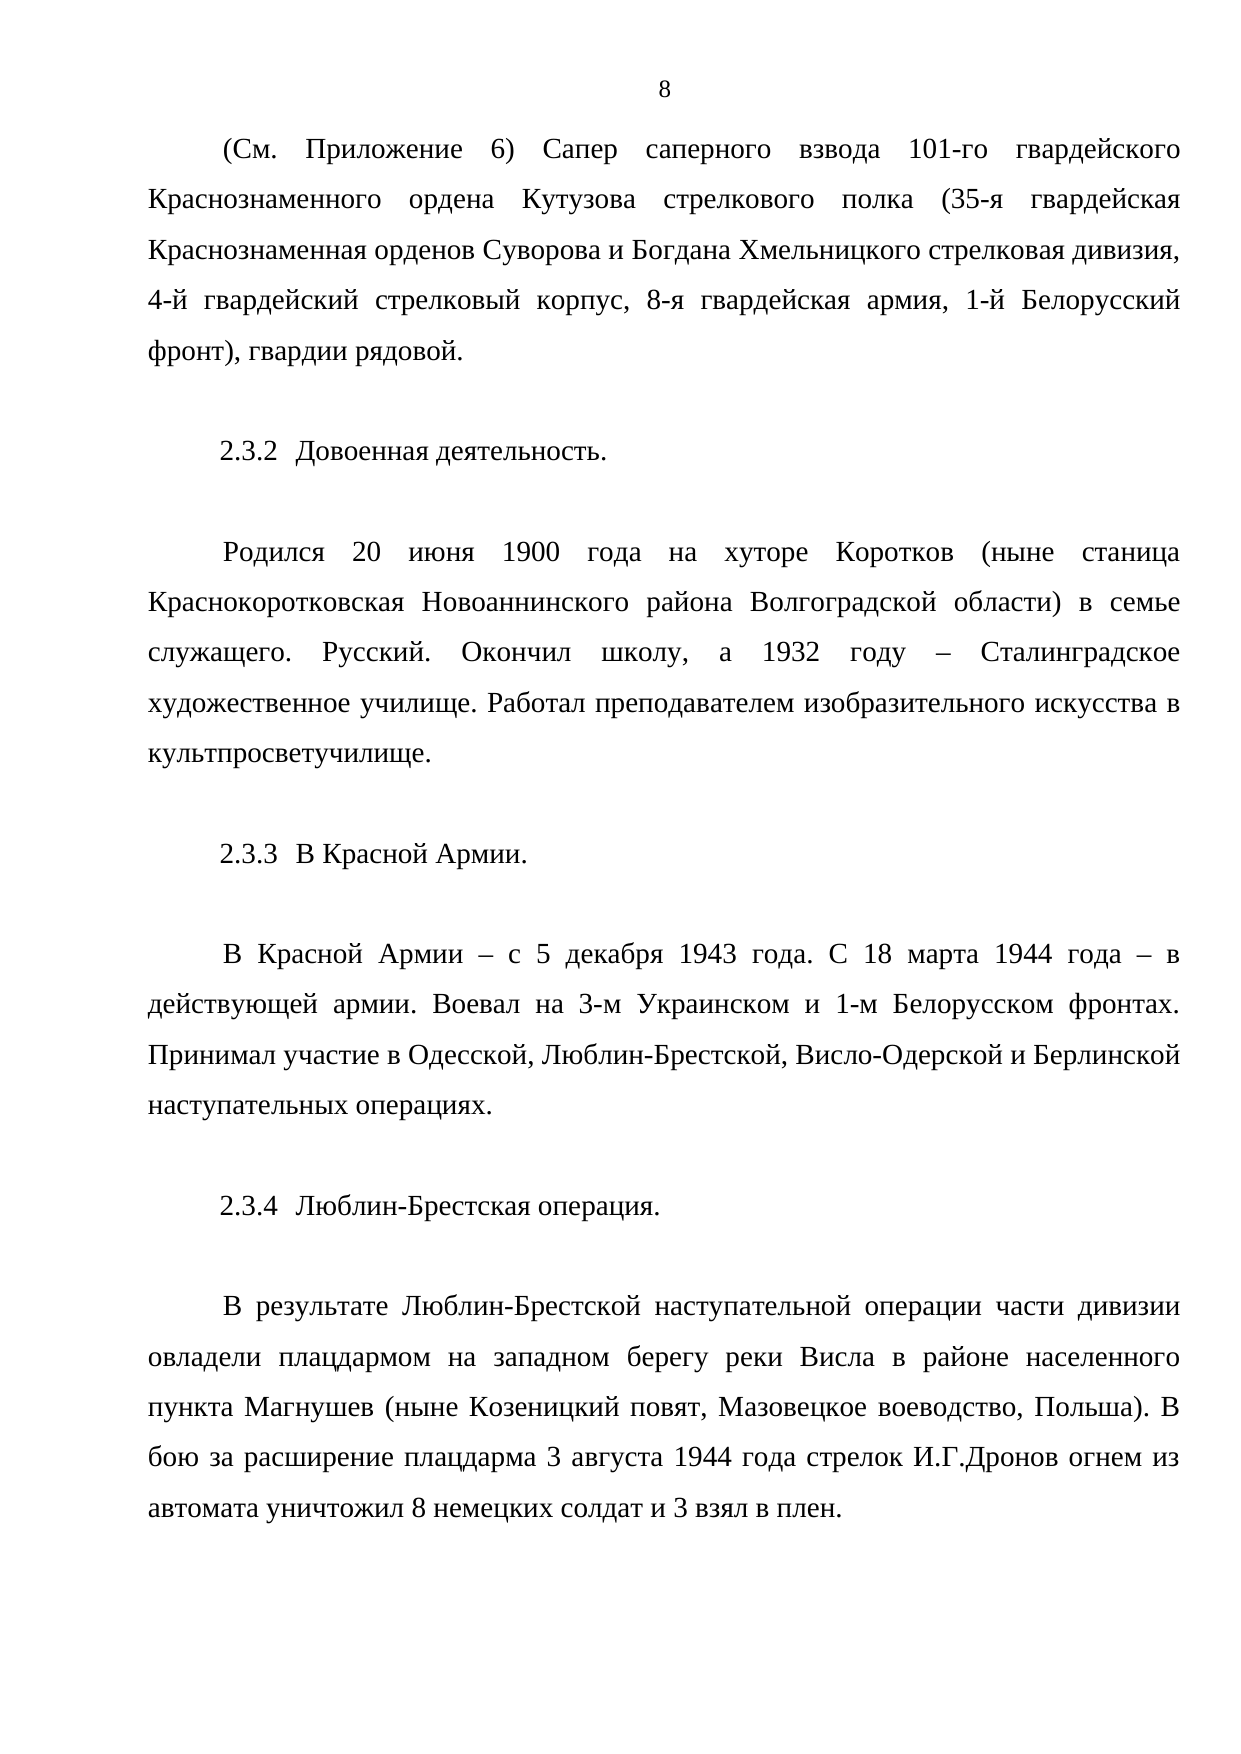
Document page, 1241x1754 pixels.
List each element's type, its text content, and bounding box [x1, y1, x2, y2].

text В Красной Армии – с 5 декабря 1943 года. С 18 марта 1944 года – в действующей армии. Воевал на 3-м Украинском и 1-м Белорусском фронтах. Принимал участие в Одесской, Люблин-Брестской, Висло-Одерской и Берлинской наступательных операциях. [148, 936, 1181, 1121]
text В результате Люблин-Брестской наступательной операции части дивизии овладели плацдармом на западном берегу реки Висла в районе населенного пункта Магнушев (ныне Козеницкий повят, Мазовецкое воеводство, Польша). В бою за расширение плацдарма 3 августа 1944 года стрелок И.Г.Дронов огнем из автомата уничтожил 8 немецких солдат и 3 взял в плен. [148, 1288, 1181, 1523]
list Люблин-Брестская операция. [219, 1188, 1181, 1221]
text (См. Приложение 6) Сапер саперного взвода 101-го гвардейского Краснознаменного ордена Кутузова стрелкового полка (35-я гвардейская Краснознаменная орденов Суворова и Богдана Хмельницкого стрелковая дивизия, 4-й гвардейский стрелковый корпус, 8-я гвардейская армия, 1-й Белорусский фронт), гвардии рядовой. [148, 131, 1181, 366]
text Родился 20 июня 1900 года на хуторе Коротков (ныне станица Краснокоротковская Новоаннинского района Волгоградской области) в семье служащего. Русский. Окончил школу, а 1932 году – Сталинградское художественное училище. Работал преподавателем изобразительного искусства в культпросветучилище. [148, 534, 1181, 769]
list В Красной Армии. [219, 836, 1181, 869]
list Довоенная деятельность. [219, 433, 1181, 467]
